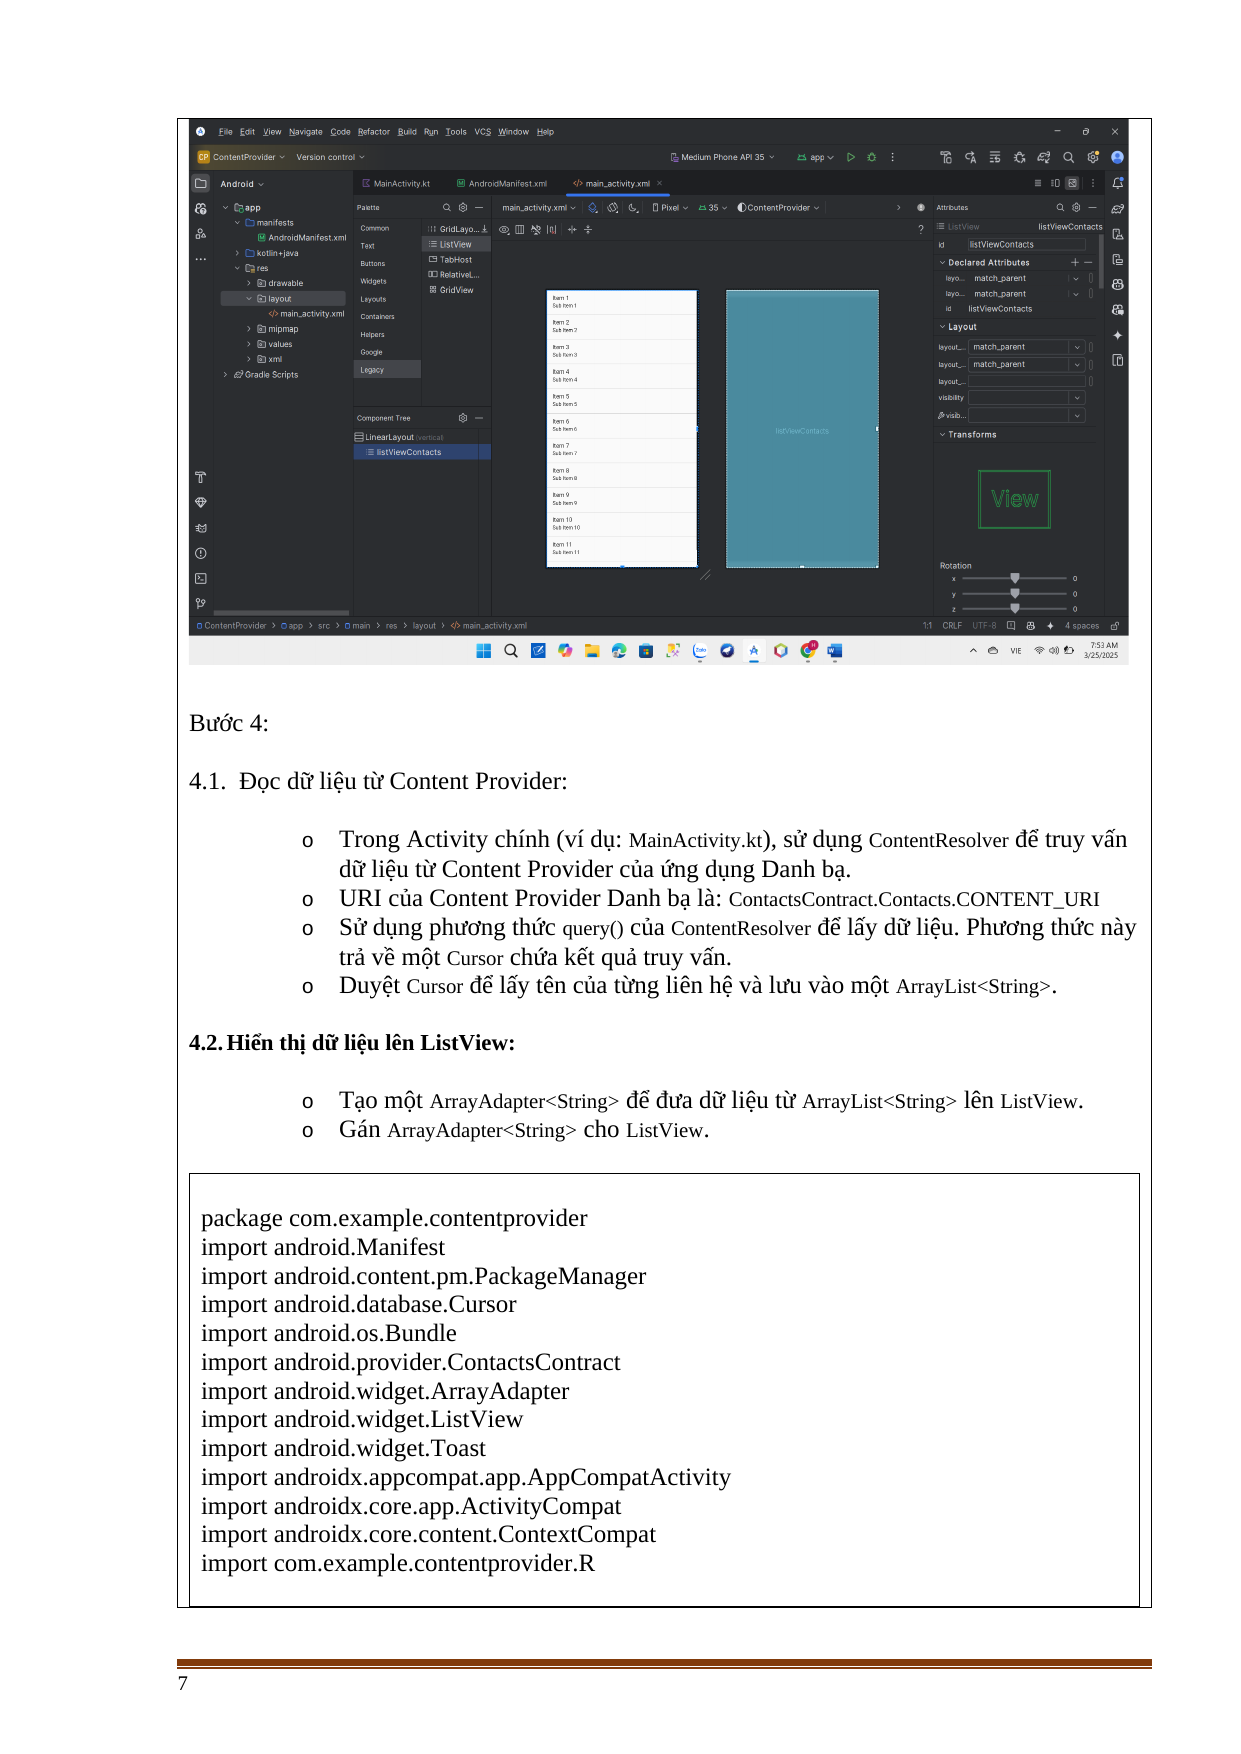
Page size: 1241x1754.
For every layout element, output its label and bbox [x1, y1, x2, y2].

picture [188, 119, 1129, 665]
table_header [178, 119, 1151, 1607]
